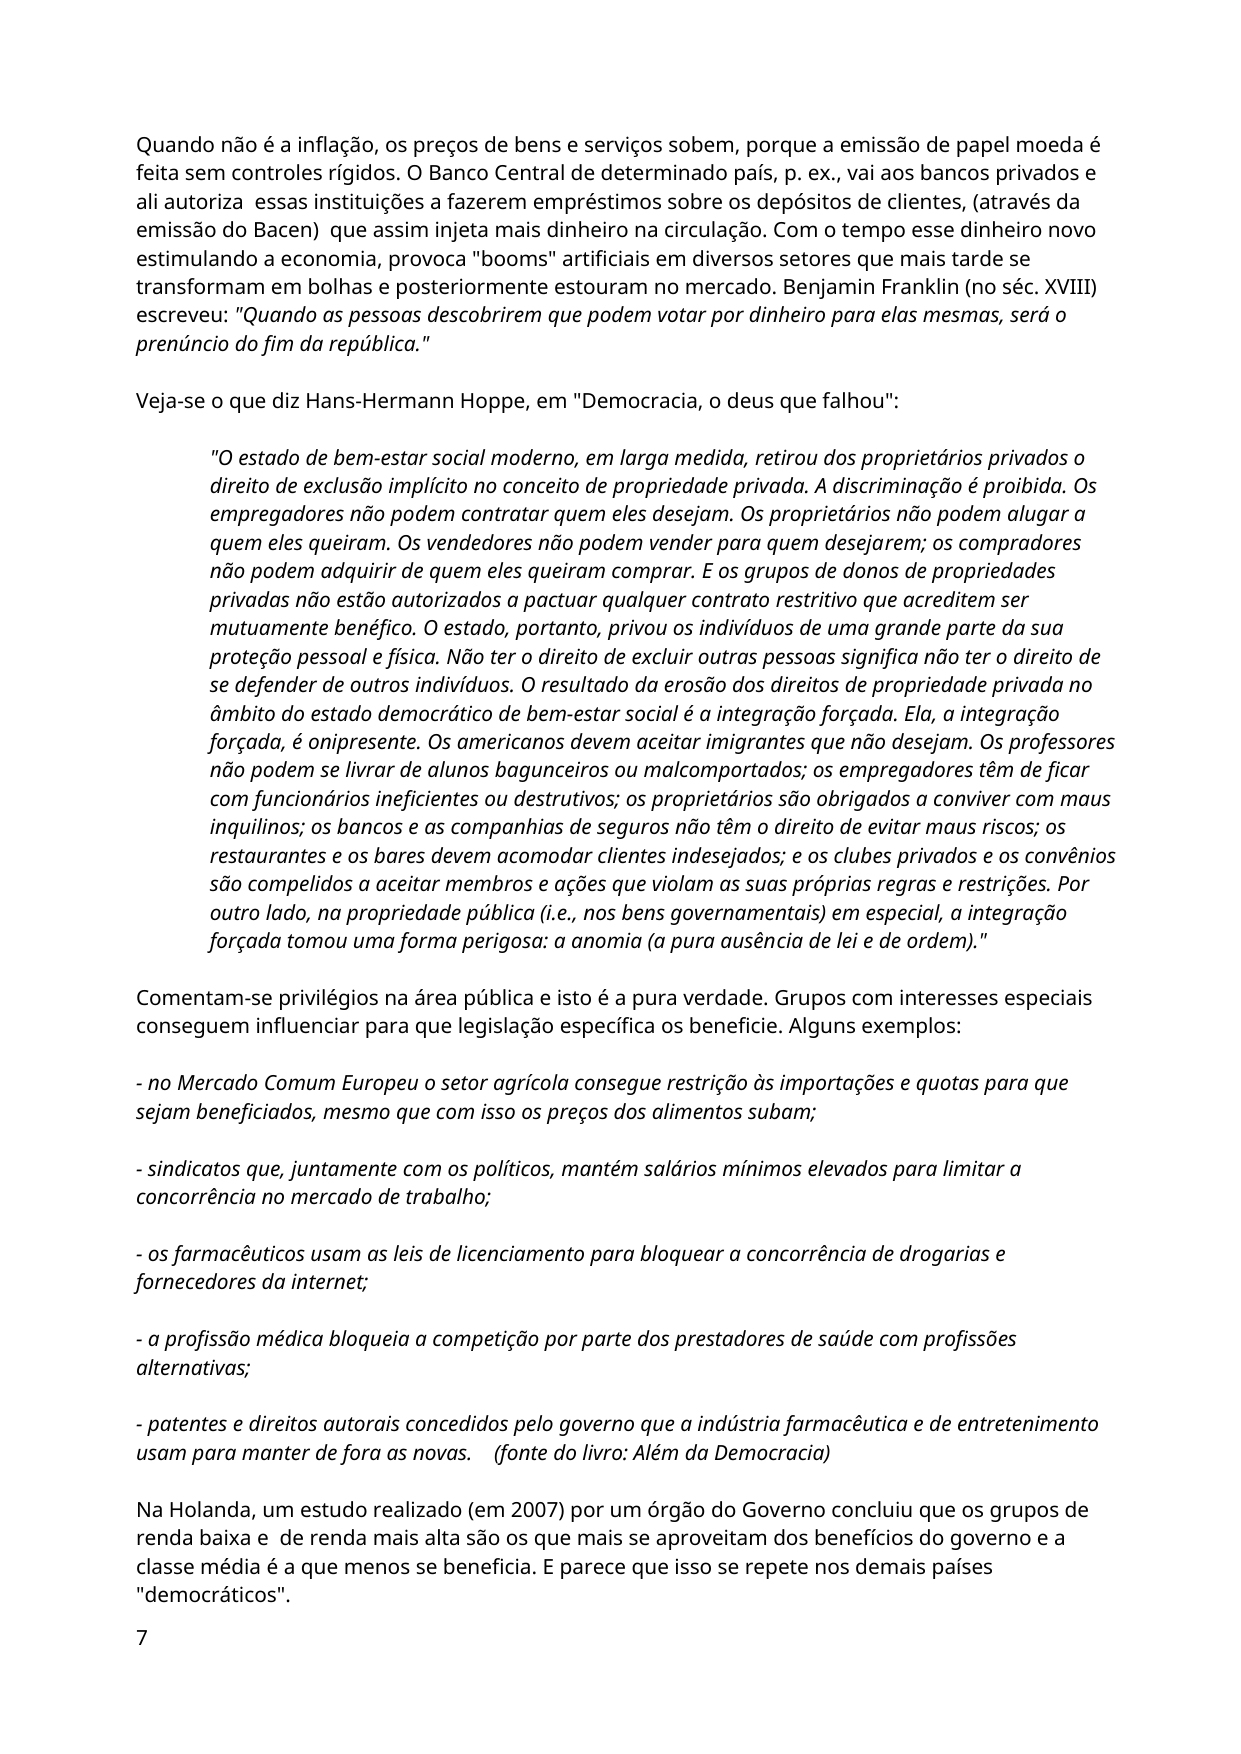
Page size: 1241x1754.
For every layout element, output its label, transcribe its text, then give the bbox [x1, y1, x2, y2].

text Na Holanda, um estudo realizado (em 2007) por um órgão do Governo concluiu que os grupos de renda baixa e de renda mais alta são os que mais se aproveitam dos benefícios do governo e a classe média é a que menos se beneficia. E parece que isso se repete nos demais países "democráticos". [136, 1495, 1122, 1609]
text - a profissão médica bloqueia a competição por parte dos prestadores de saúde com profissões alternativas; [136, 1324, 1122, 1381]
text Veja-se o que diz Hans-Hermann Hoppe, em "Democracia, o deus que falhou": [136, 386, 1122, 414]
text - sindicatos que, juntamente com os políticos, mantém salários mínimos elevados para limitar a concorrência no mercado de trabalho; [136, 1154, 1122, 1211]
text Quando não é a inflação, os preços de bens e serviços sobem, porque a emissão de papel moeda é feita sem controles rígidos. O Banco Central de determinado país, p. ex., vai aos bancos privados e ali autoriza essas instituições a fazerem empréstimos sobre os depósitos de clientes, (através da emissão do Bacen) que assim injeta mais dinheiro na circulação. Com o tempo esse dinheiro novo estimulando a economia, provoca "booms" artificiais em diversos setores que mais tarde se transformam em bolhas e posteriormente estouram no mercado. Benjamin Franklin (no séc. XVIII) escreveu: "Quando as pessoas descobrirem que podem votar por dinheiro para elas mesmas, será o prenúncio do fim da república." [136, 130, 1122, 357]
text - os farmacêuticos usam as leis de licenciamento para bloquear a concorrência de drogarias e fornecedores da internet; [136, 1239, 1122, 1296]
text - no Mercado Comum Europeu o setor agrícola consegue restrição às importações e quotas para que sejam beneficiados, mesmo que com isso os preços dos alimentos subam; [136, 1068, 1122, 1125]
text Comentam-se privilégios na área pública e isto é a pura verdade. Grupos com interesses especiais conseguem influenciar para que legislação específica os beneficie. Alguns exemplos: [136, 983, 1122, 1040]
text "O estado de bem-estar social moderno, em larga medida, retirou dos proprietários privados o direito de exclusão implícito no conceito de propriedade privada. A discriminação é proibida. Os empregadores não podem contratar quem eles desejam. Os proprietários não podem alugar a quem eles queiram. Os vendedores não podem vender para quem desejarem; os compradores não podem adquirir de quem eles queiram comprar. E os grupos de donos de propriedades privadas não estão autorizados a pactuar qualquer contrato restritivo que acreditem ser mutuamente benéfico. O estado, portanto, privou os indivíduos de uma grande parte da sua proteção pessoal e física. Não ter o direito de excluir outras pessoas significa não ter o direito de se defender de outros indivíduos. O resultado da erosão dos direitos de propriedade privada no âmbito do estado democrático de bem-estar social é a integração forçada. Ela, a integração forçada, é onipresente. Os americanos devem aceitar imigrantes que não desejam. Os professores não podem se livrar de alunos bagunceiros ou malcomportados; os empregadores têm de ficar com funcionários ineficientes ou destrutivos; os proprietários são obrigados a conviver com maus inquilinos; os bancos e as companhias de seguros não têm o direito de evitar maus riscos; os restaurantes e os bares devem acomodar clientes indesejados; e os clubes privados e os convênios são compelidos a aceitar membros e ações que violam as suas próprias regras e restrições. Por outro lado, na propriedade pública (i.e., nos bens governamentais) em especial, a integração forçada tomou uma forma perigosa: a anomia (a pura ausência de lei e de ordem)." [209, 443, 1122, 954]
text - patentes e direitos autorais concedidos pelo governo que a indústria farmacêutica e de entretenimento usam para manter de fora as novas. (fonte do livro: Além da Democracia) [136, 1409, 1122, 1466]
